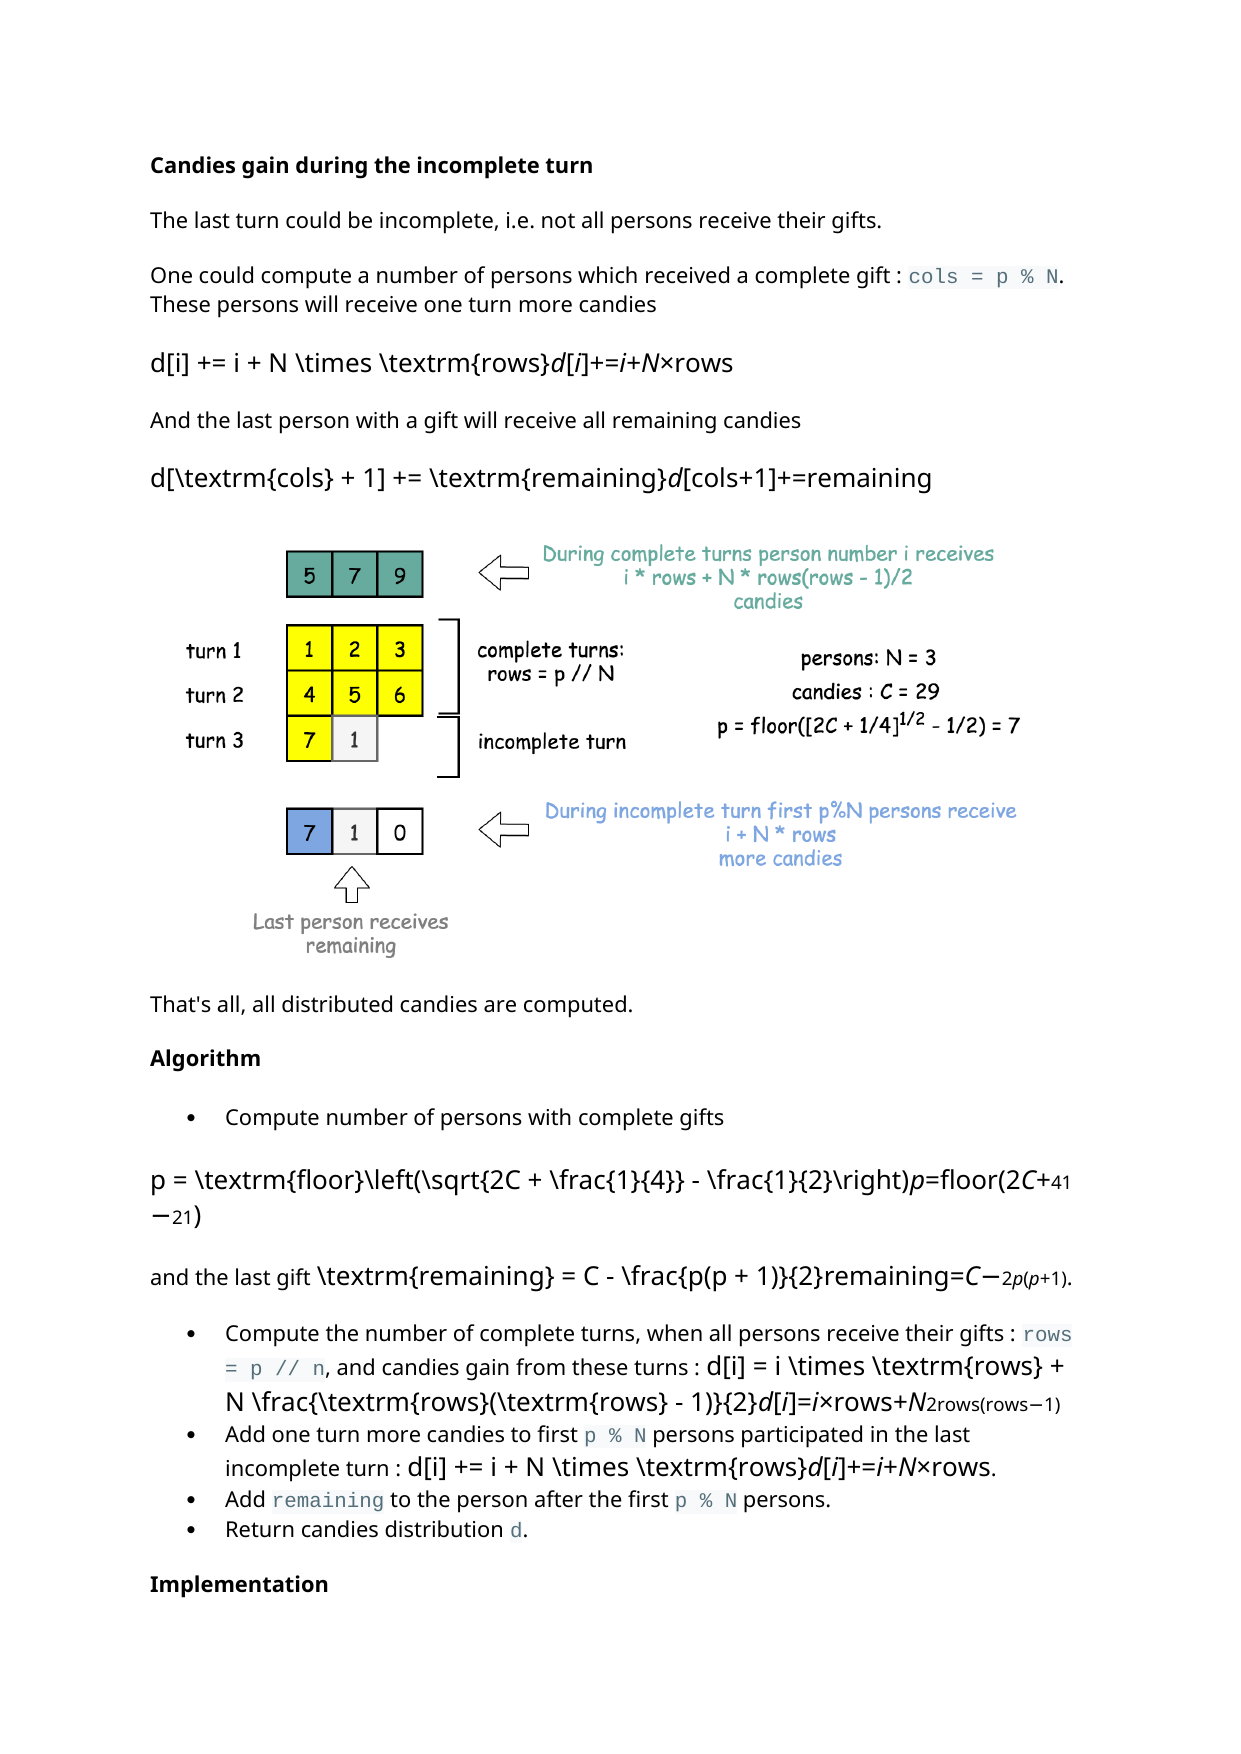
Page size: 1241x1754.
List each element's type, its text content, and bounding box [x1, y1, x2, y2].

list Add remaining to the person after the first p % N persons. [187, 1484, 1090, 1514]
text One could compute a number of persons which received a complete gift : cols = p % N. These persons will receive one turn more candies [150, 259, 1090, 319]
text d[i] += i + N \times \textrm{rows}d[i]+=i+N×rows [150, 344, 1090, 380]
picture [150, 520, 1091, 964]
text That's all, all distributed candies are computed. [150, 988, 1090, 1018]
text p = \textrm{floor}\left(\sqrt{2C + \frac{1}{4}} - \frac{1}{2}\right)p=floor(2C+41​​−21​) [150, 1161, 1090, 1232]
list Compute number of persons with complete gifts [187, 1102, 1090, 1132]
list Return candies distribution d. [187, 1514, 1090, 1543]
text Implementation [150, 1568, 1090, 1598]
text d[\textrm{cols} + 1] += \textrm{remaining}d[cols+1]+=remaining [150, 459, 1090, 495]
text and the last gift \textrm{remaining} = C - \frac{p(p + 1)}{2}remaining=C−2p(p+1)​. [150, 1257, 1090, 1293]
text Algorithm [150, 1043, 1090, 1073]
list Add one turn more candies to first p % N persons participated in the last incomplete turn : d[i] += i + N \times \textrm{rows}d[i]+=i+N×rows. [187, 1419, 1090, 1484]
text And the last person with a gift will receive all remaining candies [150, 405, 1090, 434]
list Compute the number of complete turns, when all persons receive their gifts : rows = p // n, and candies gain from these turns : d[i] = i \times \textrm{rows} + N \frac{\textrm{rows}(\textrm{rows} - 1)}{2}d[i]=i×rows+N2rows(rows−1)​ [187, 1318, 1090, 1419]
text The last turn could be incomplete, i.e. not all persons receive their gifts. [150, 205, 1090, 234]
text Candies gain during the incomplete turn [150, 150, 1090, 180]
